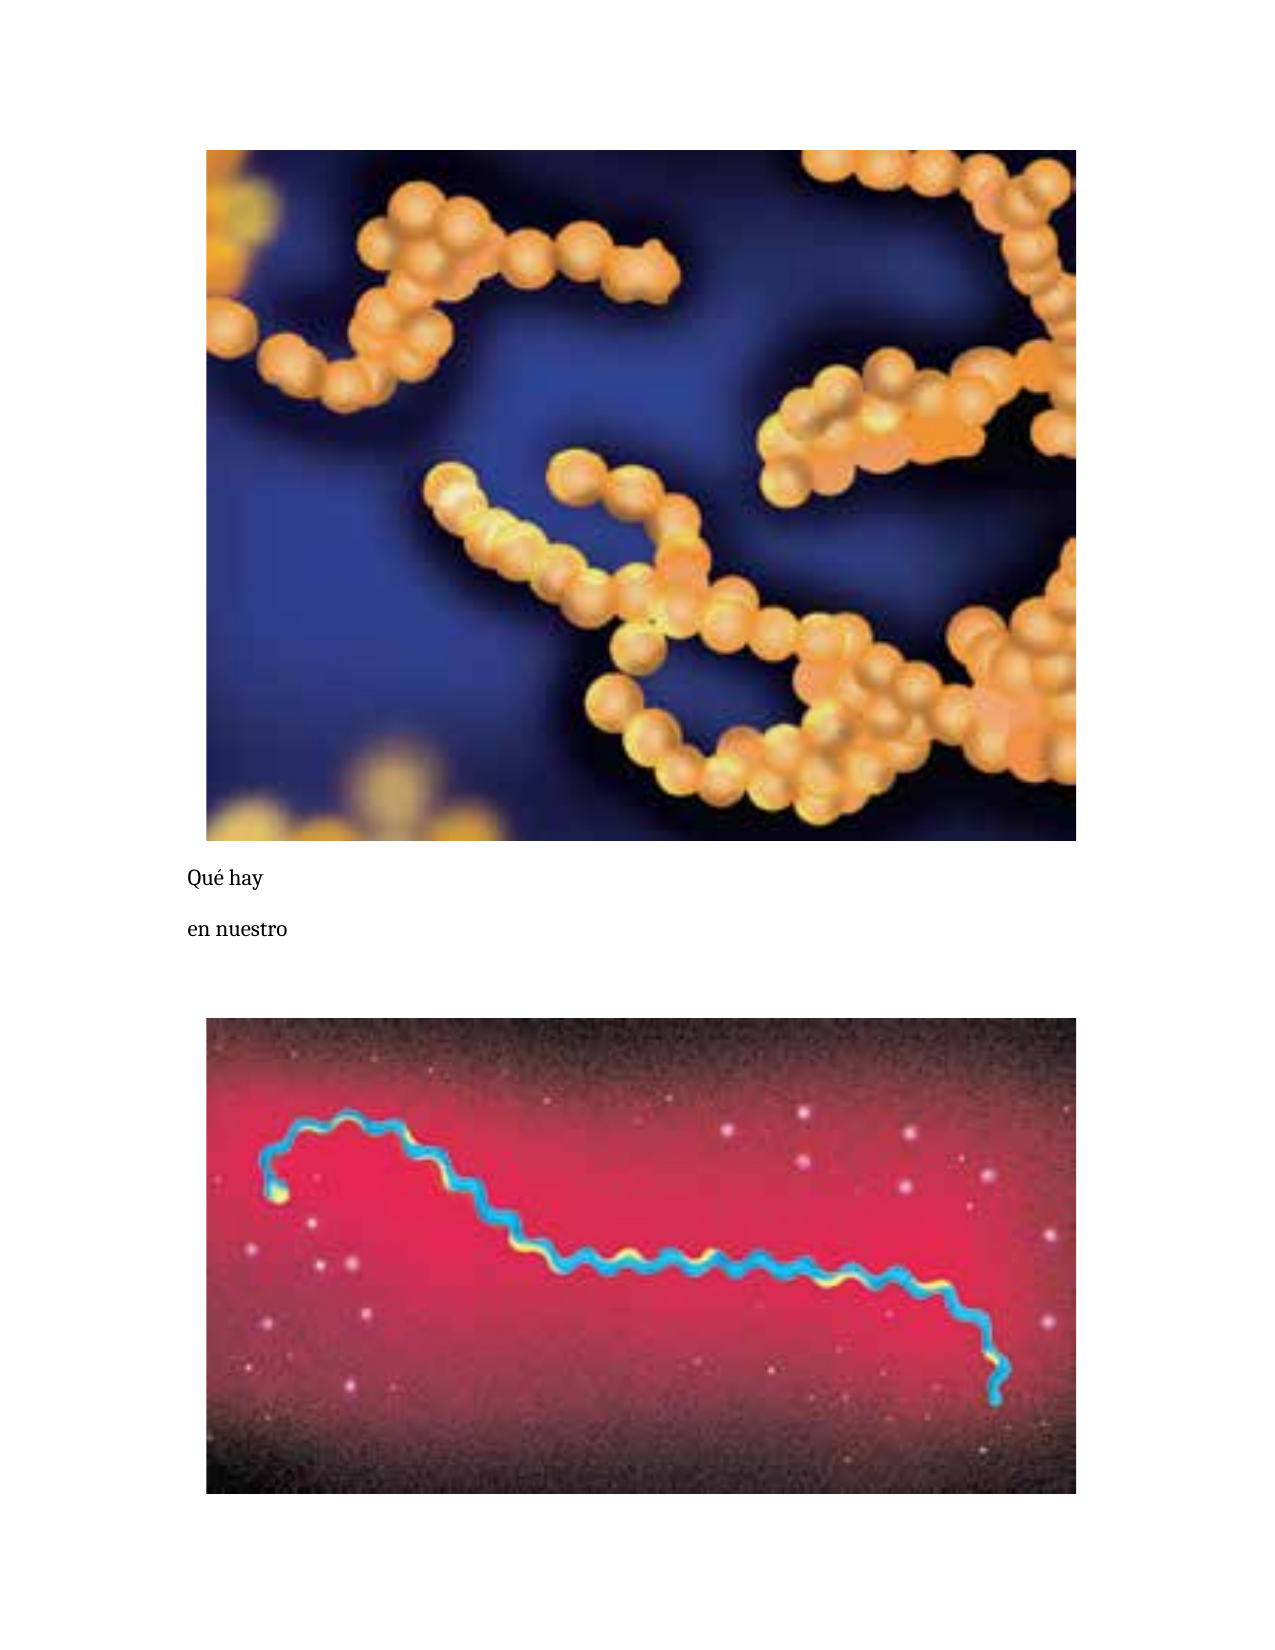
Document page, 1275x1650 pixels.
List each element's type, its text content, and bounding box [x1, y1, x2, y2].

text en nuestro [187, 916, 1087, 943]
picture [206, 150, 1077, 841]
text Qué hay [187, 865, 1087, 892]
picture [206, 1018, 1077, 1494]
